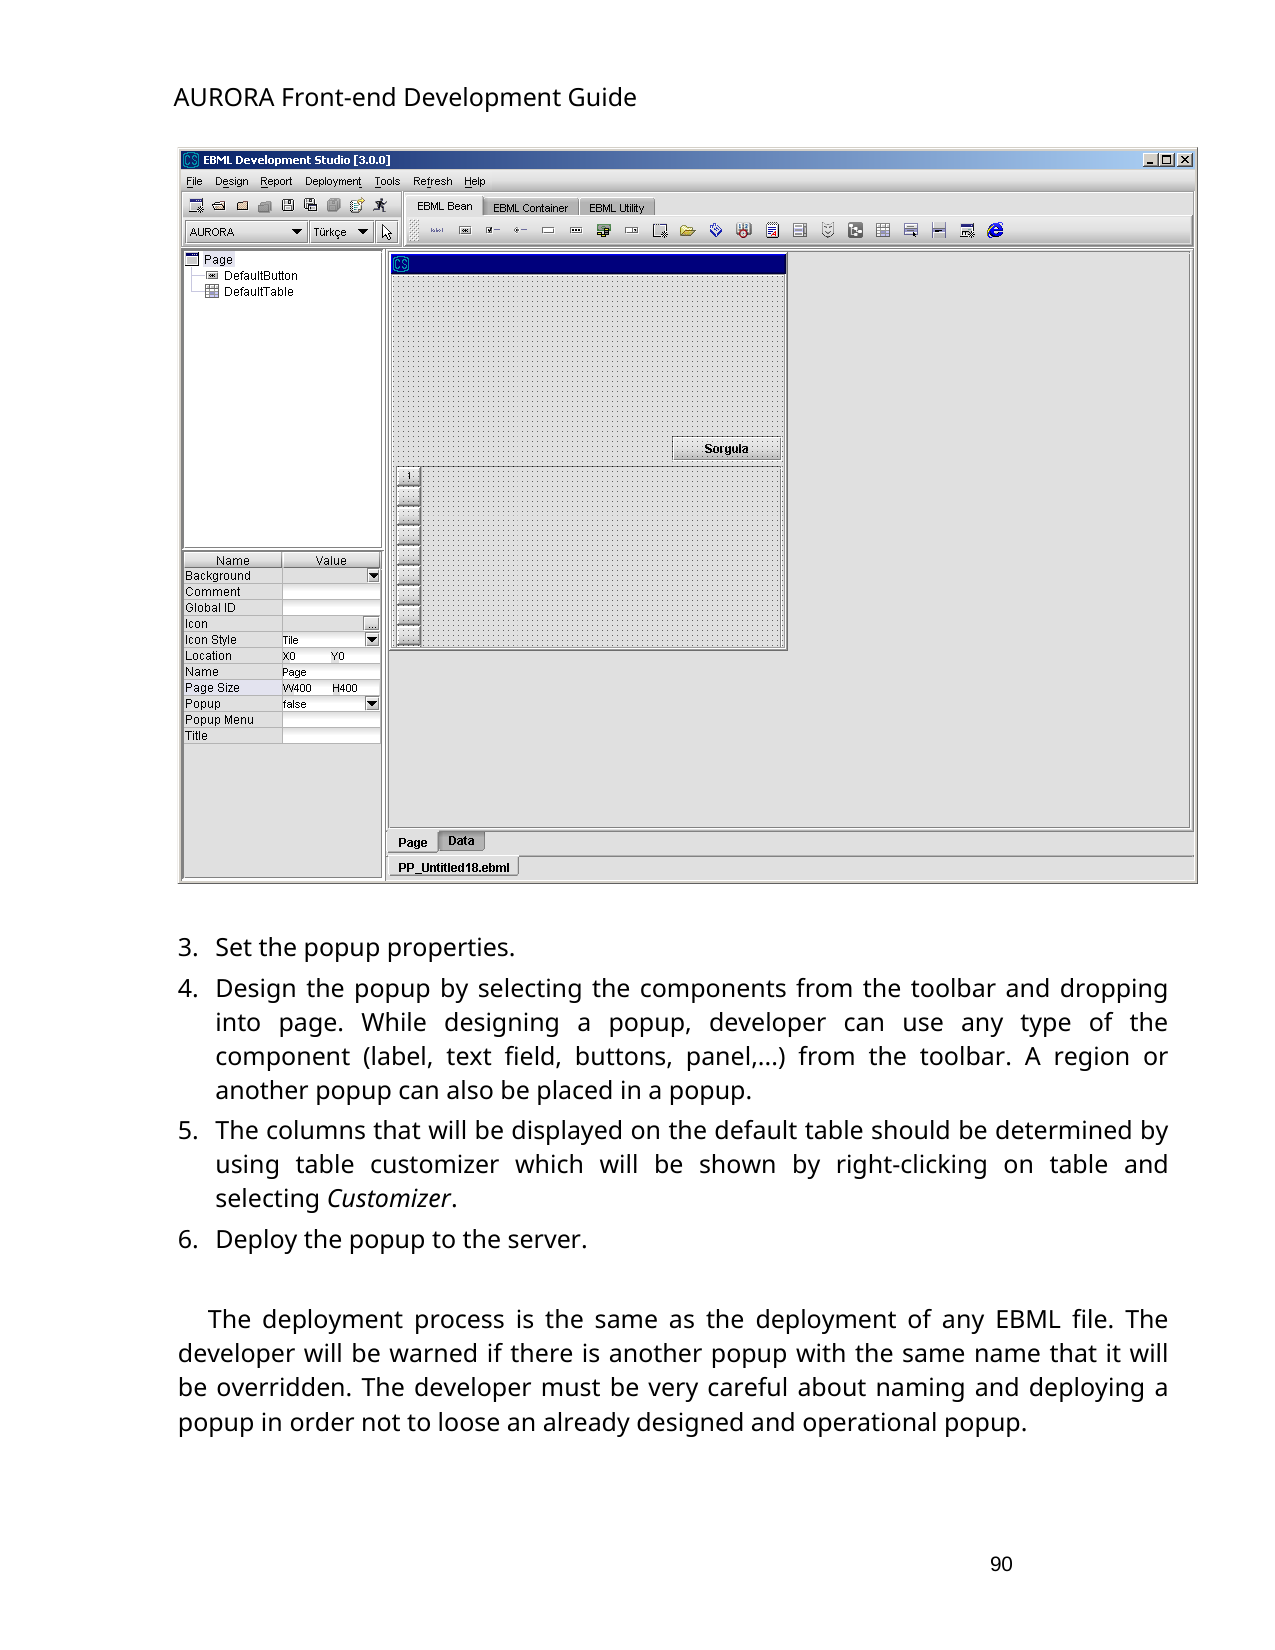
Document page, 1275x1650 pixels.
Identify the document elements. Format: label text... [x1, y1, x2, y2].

list The columns that will be displayed on the default table should be determined by using table customizer which will be shown by right-clicking on table and selecting Customizer. [178, 1113, 1170, 1215]
picture [177, 147, 1198, 884]
text The deployment process is the same as the deployment of any EBML file. The developer will be warned if there is another popup with the same name that it will be overridden. The developer must be very careful about naming and deploying a popup in order not to loose an already designed and operational popup. [178, 1302, 1170, 1438]
list Deploy the popup to the server. [178, 1221, 1170, 1255]
list Set the popup properties. [178, 930, 1170, 964]
list Design the popup by selecting the components from the toolbar and dropping into page. While designing a popup, developer can use any type of the component (label, text field, buttons, panel,...) from the toolbar. A region or another popup can also be placed in a popup. [178, 970, 1170, 1107]
